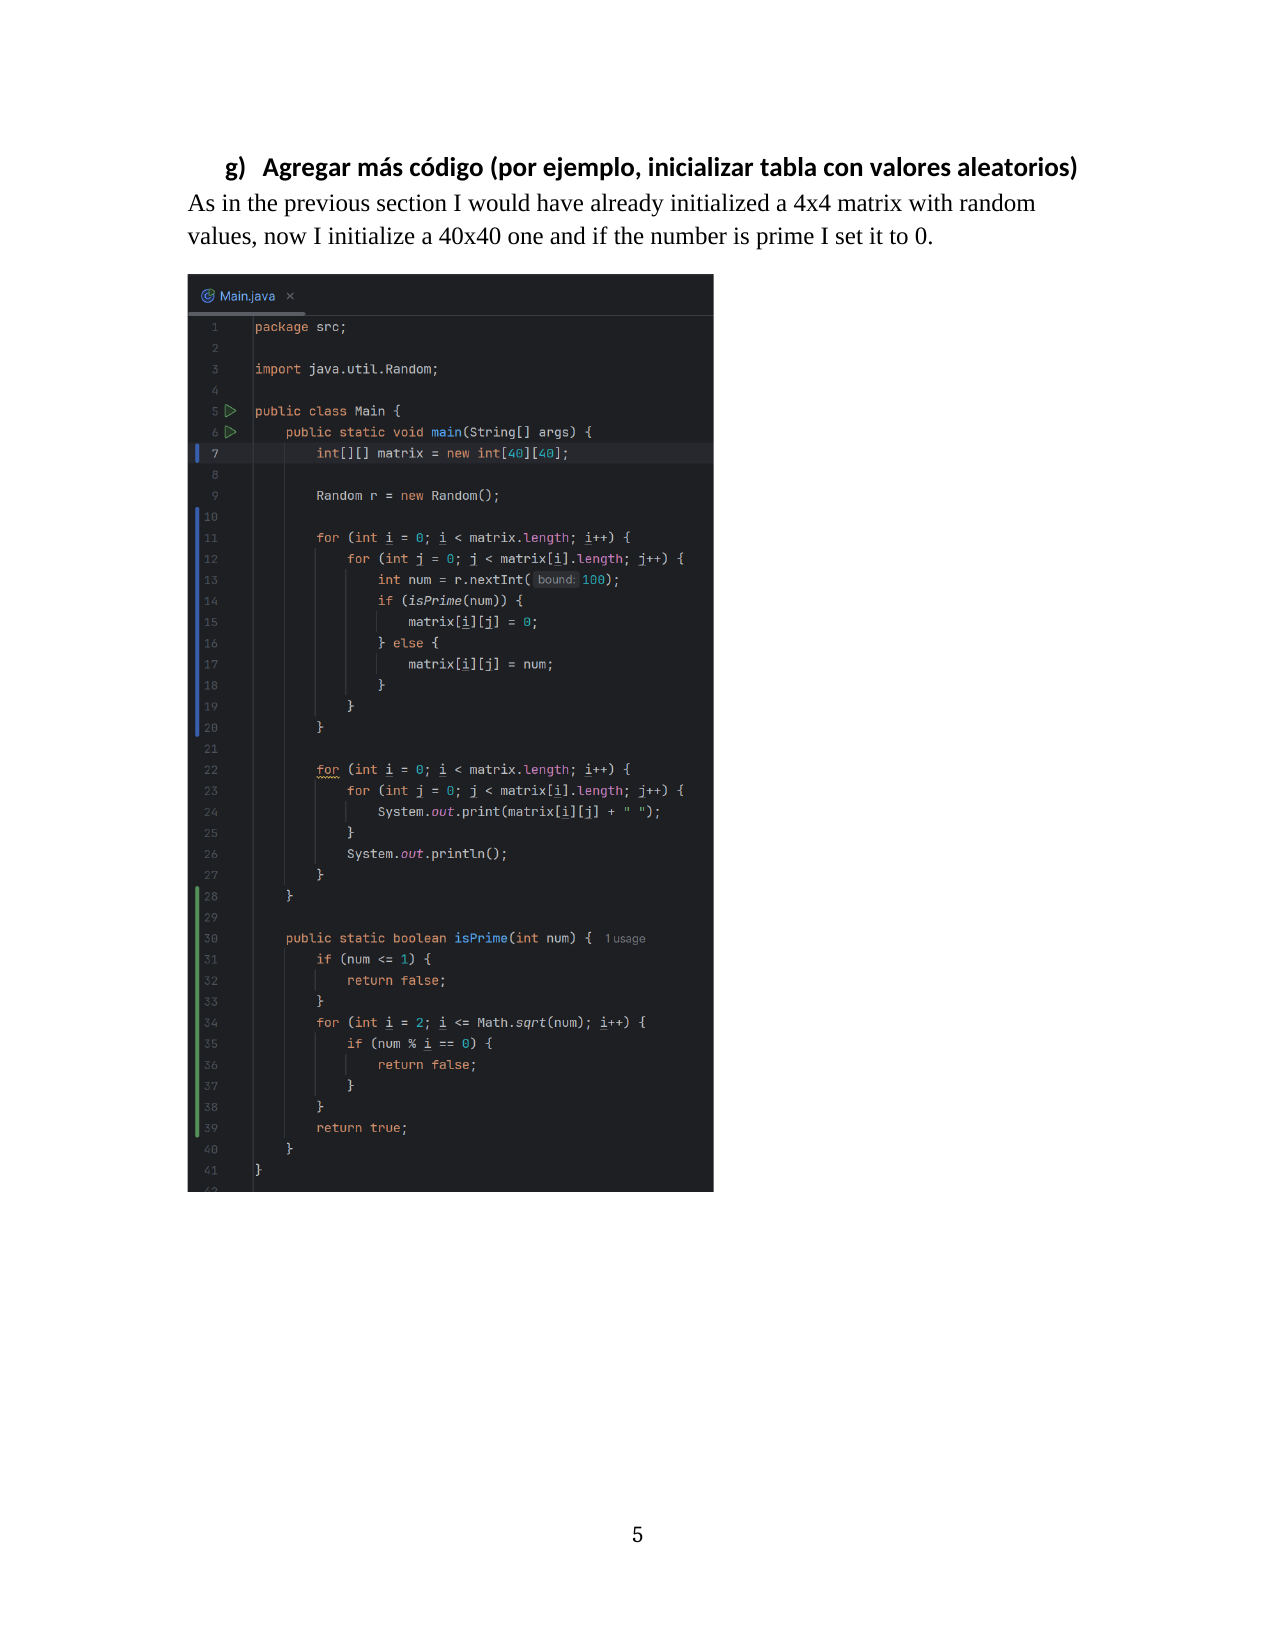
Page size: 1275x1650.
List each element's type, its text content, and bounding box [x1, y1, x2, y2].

picture [187, 274, 714, 1192]
subtitle Agregar más código (por ejemplo, inicializar tabla con valores aleatorios) [225, 150, 1087, 183]
text As in the previous section I would have already initialized a 4x4 matrix with random values, now I initialize a 40x40 one and if the number is prime I set it to 0. [187, 188, 1087, 250]
